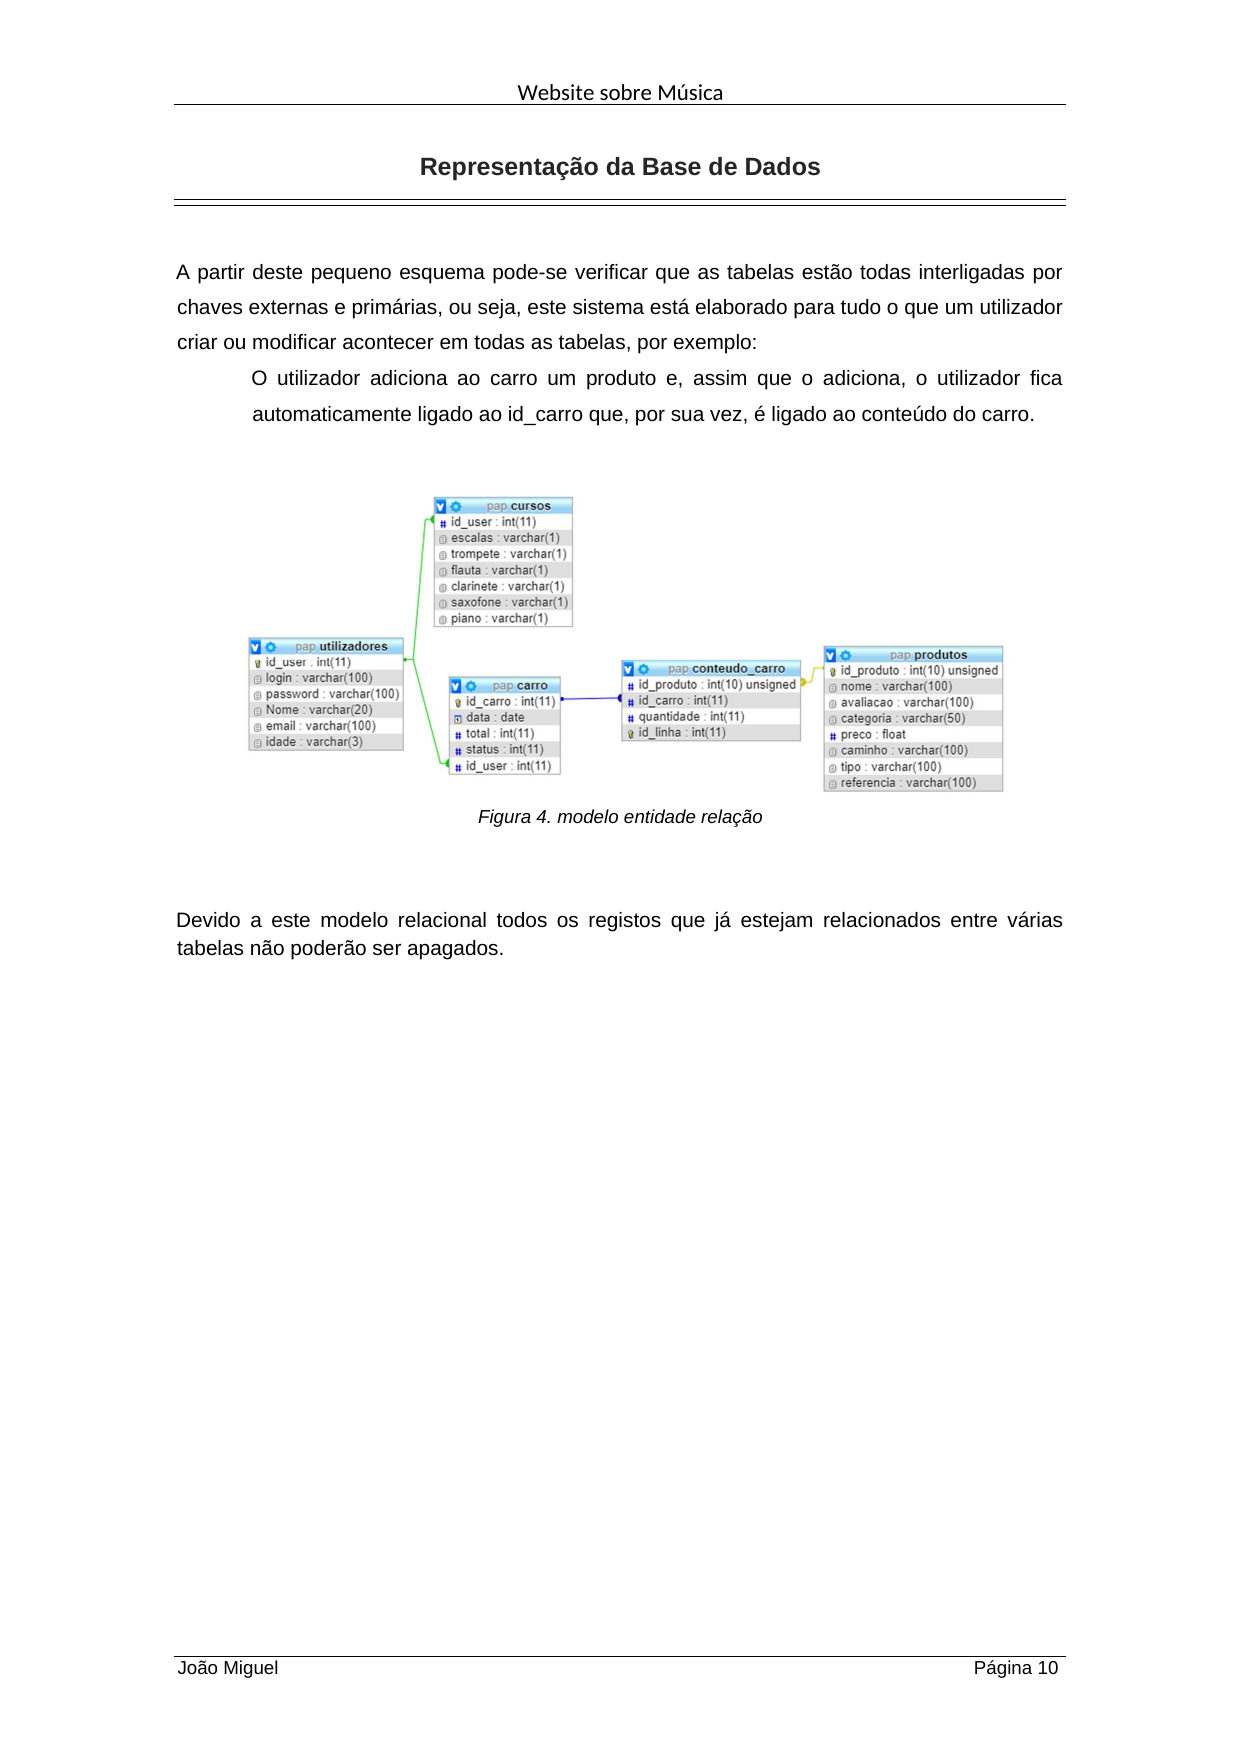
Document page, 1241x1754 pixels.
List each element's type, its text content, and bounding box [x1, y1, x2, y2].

text O utilizador adiciona ao carro um produto e, assim que o adiciona, o utilizador fica automaticamente ligado ao id_carro que, por sua vez, é ligado ao conteúdo do carro. [251, 366, 1064, 425]
subtitle Representação da Base de Dados [177, 152, 1063, 181]
picture [176, 463, 1064, 858]
text Devido a este modelo relacional todos os registos que já estejam relacionados entre várias tabelas não poderão ser apagados. [176, 908, 1064, 960]
text A partir deste pequeno esquema pode-se verificar que as tabelas estão todas interligadas por chaves externas e primárias, ou seja, este sistema está elaborado para tudo o que um utilizador criar ou modificar acontecer em todas as tabelas, por exemplo: [176, 260, 1064, 354]
